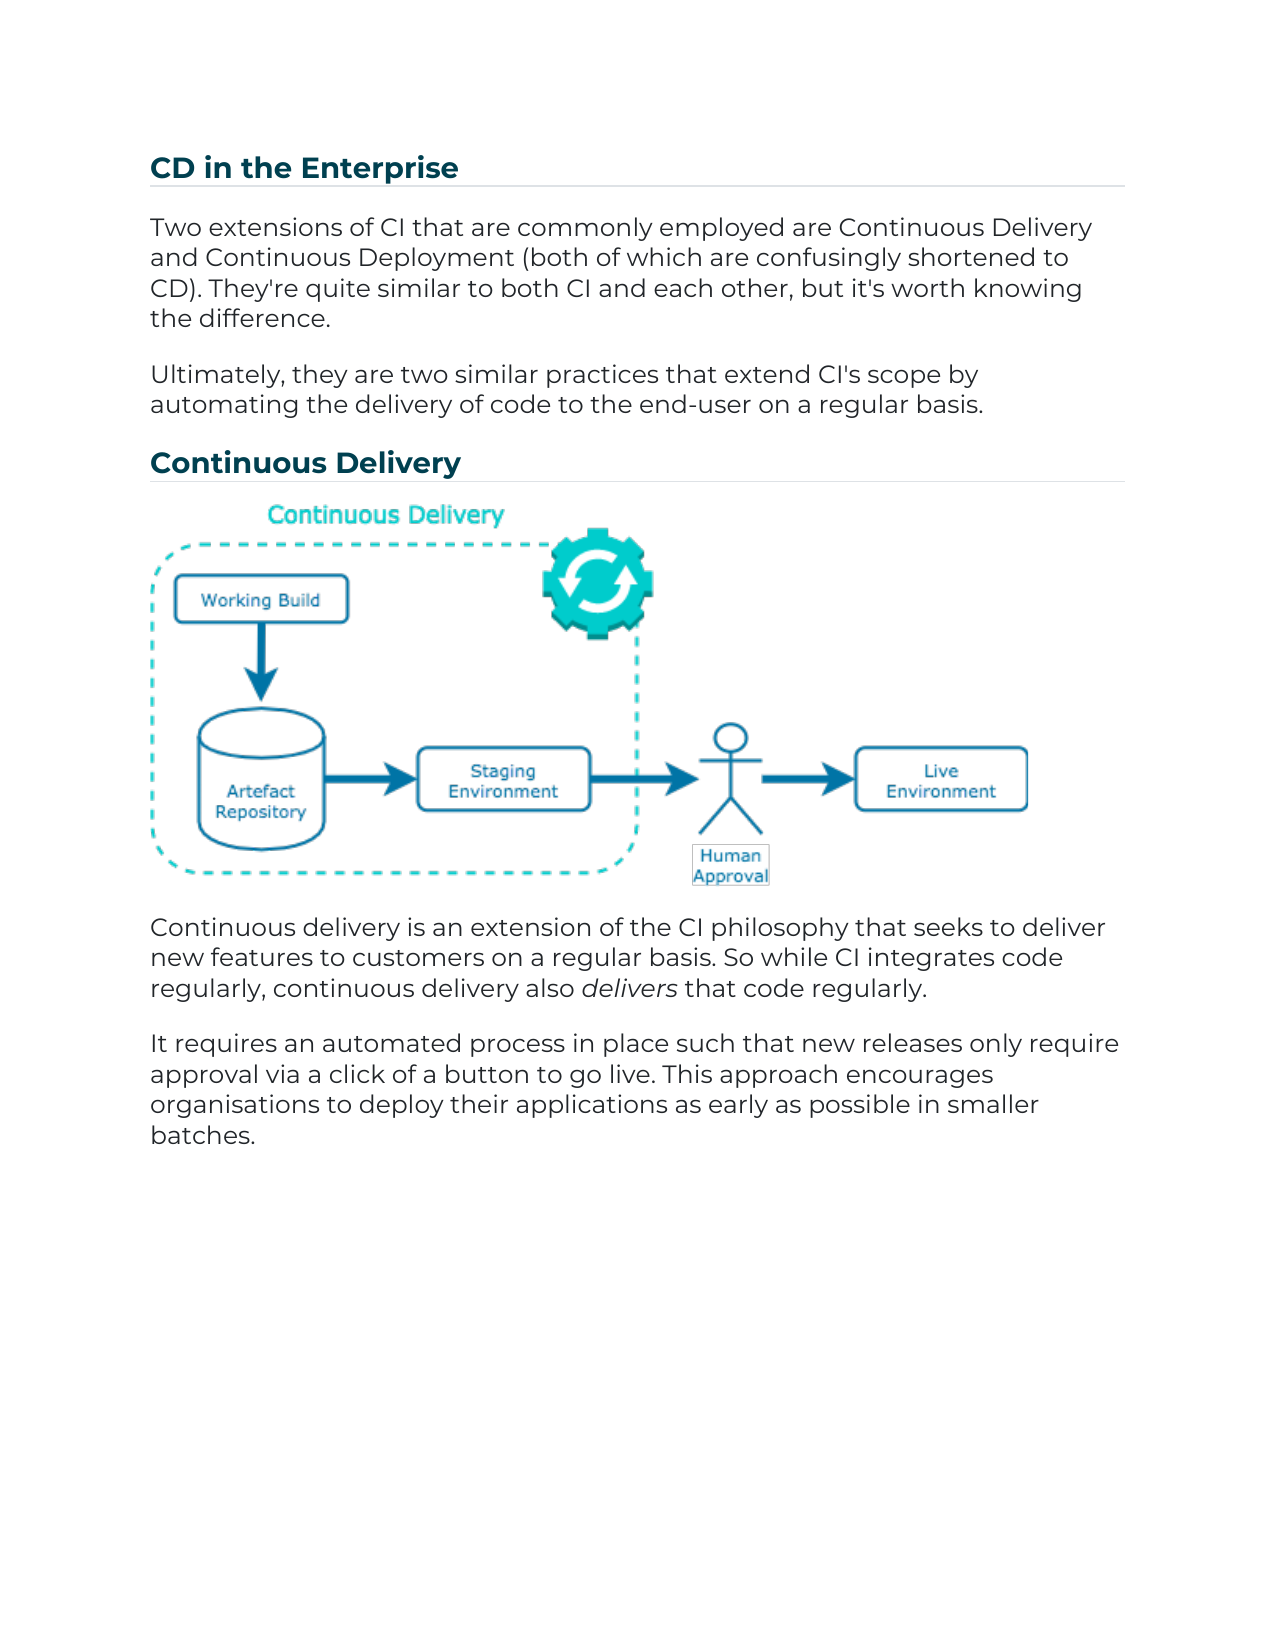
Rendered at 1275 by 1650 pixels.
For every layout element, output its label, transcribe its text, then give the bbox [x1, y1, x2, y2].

text Two extensions of CI that are commonly employed are Continuous Delivery and Continuous Deployment (both of which are confusingly shortened to CD). They're quite similar to both CI and each other, but it's worth knowing the difference. [150, 212, 1125, 334]
subtitle Continuous Delivery [150, 445, 1125, 481]
text It requires an automated process in place such that new releases only require approval via a click of a button to go live. This approach encourages organisations to deploy their applications as early as possible in smaller batches. [150, 1028, 1125, 1150]
picture [150, 497, 1029, 887]
text Ultimately, they are two similar practices that extend CI's scope by automating the delivery of code to the end-user on a regular basis. [150, 359, 1125, 420]
text Continuous delivery is an extension of the CI philosophy that seeks to deliver new features to customers on a regular basis. So while CI integrates code regularly, continuous delivery also delivers that code regularly. [150, 912, 1125, 1003]
subtitle CD in the Enterprise [150, 150, 1125, 185]
